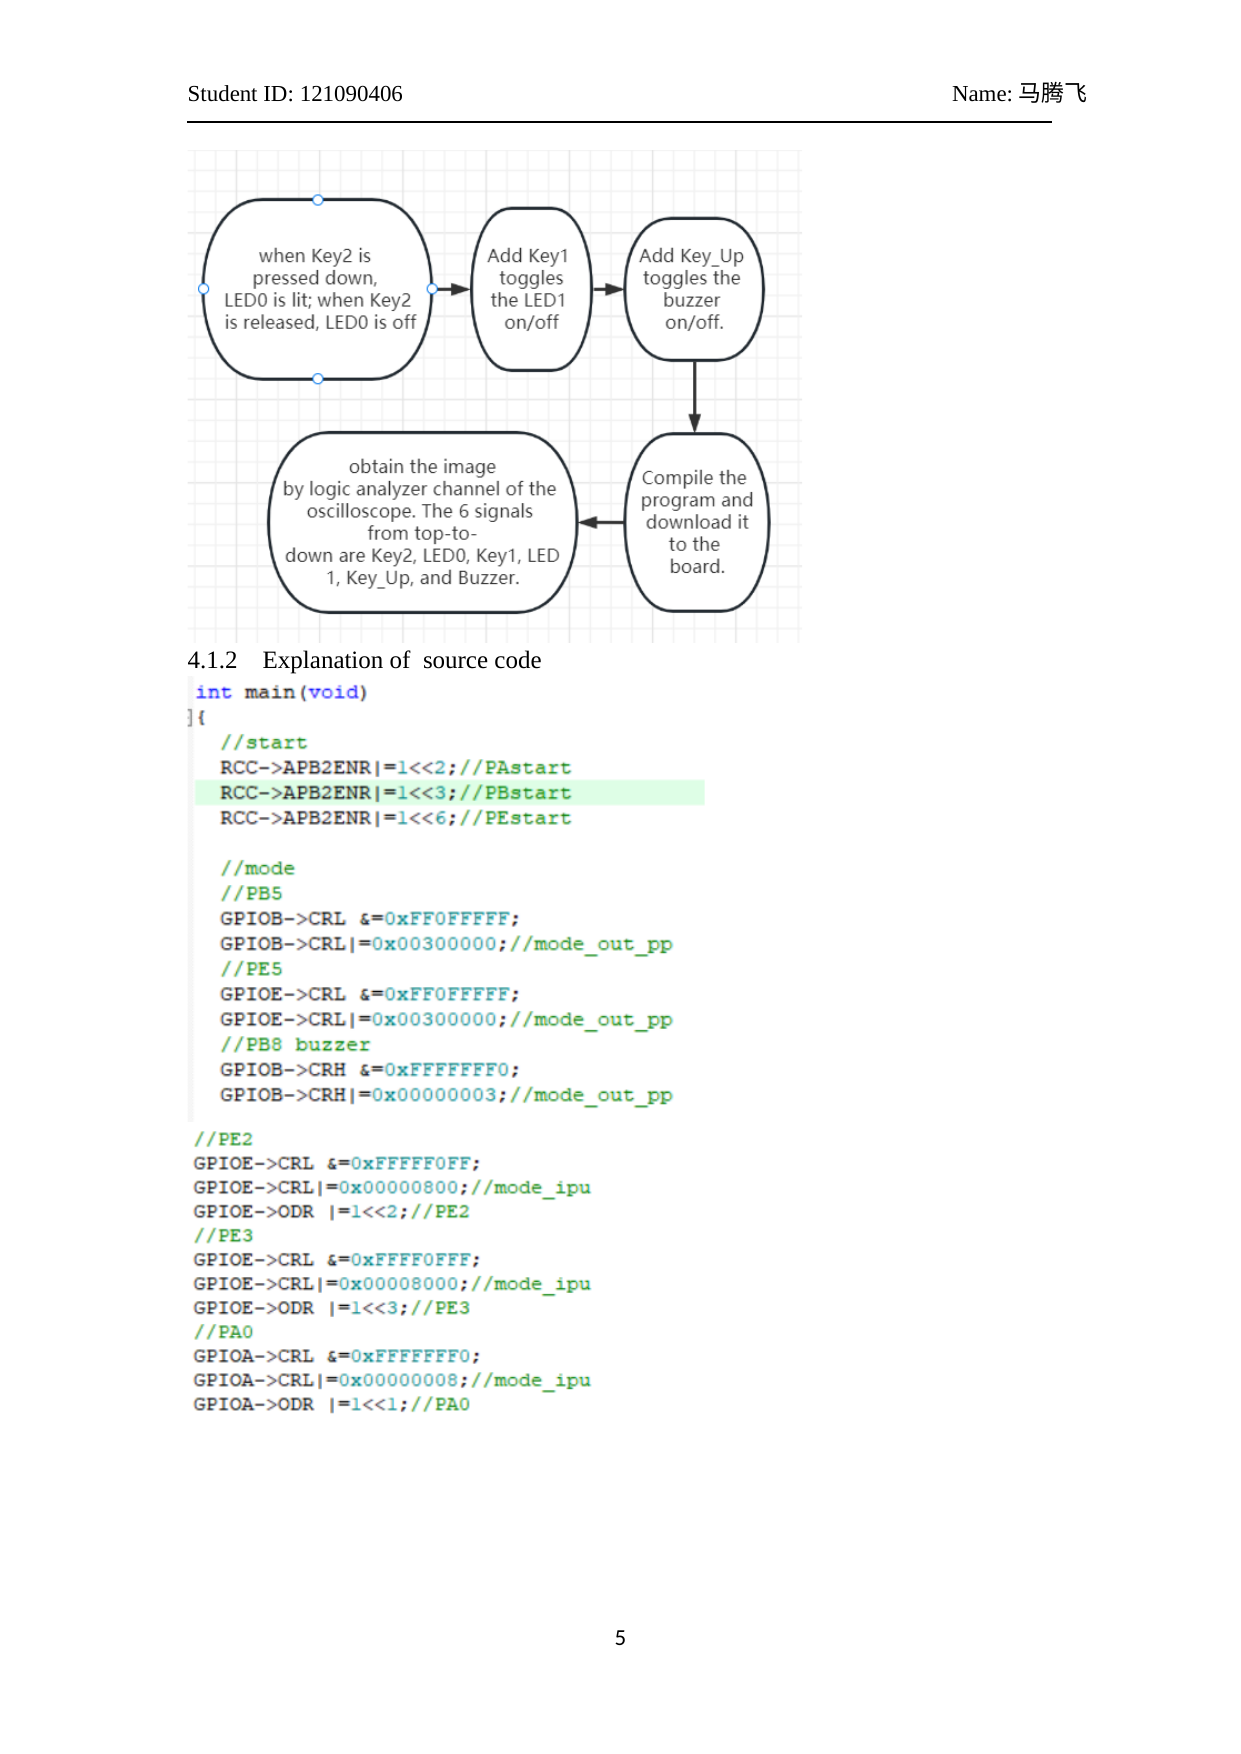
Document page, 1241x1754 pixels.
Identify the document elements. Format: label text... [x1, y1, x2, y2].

picture [187, 676, 705, 1122]
picture [187, 1123, 647, 1429]
list Explanation of source code [187, 645, 1053, 674]
picture [187, 150, 803, 643]
